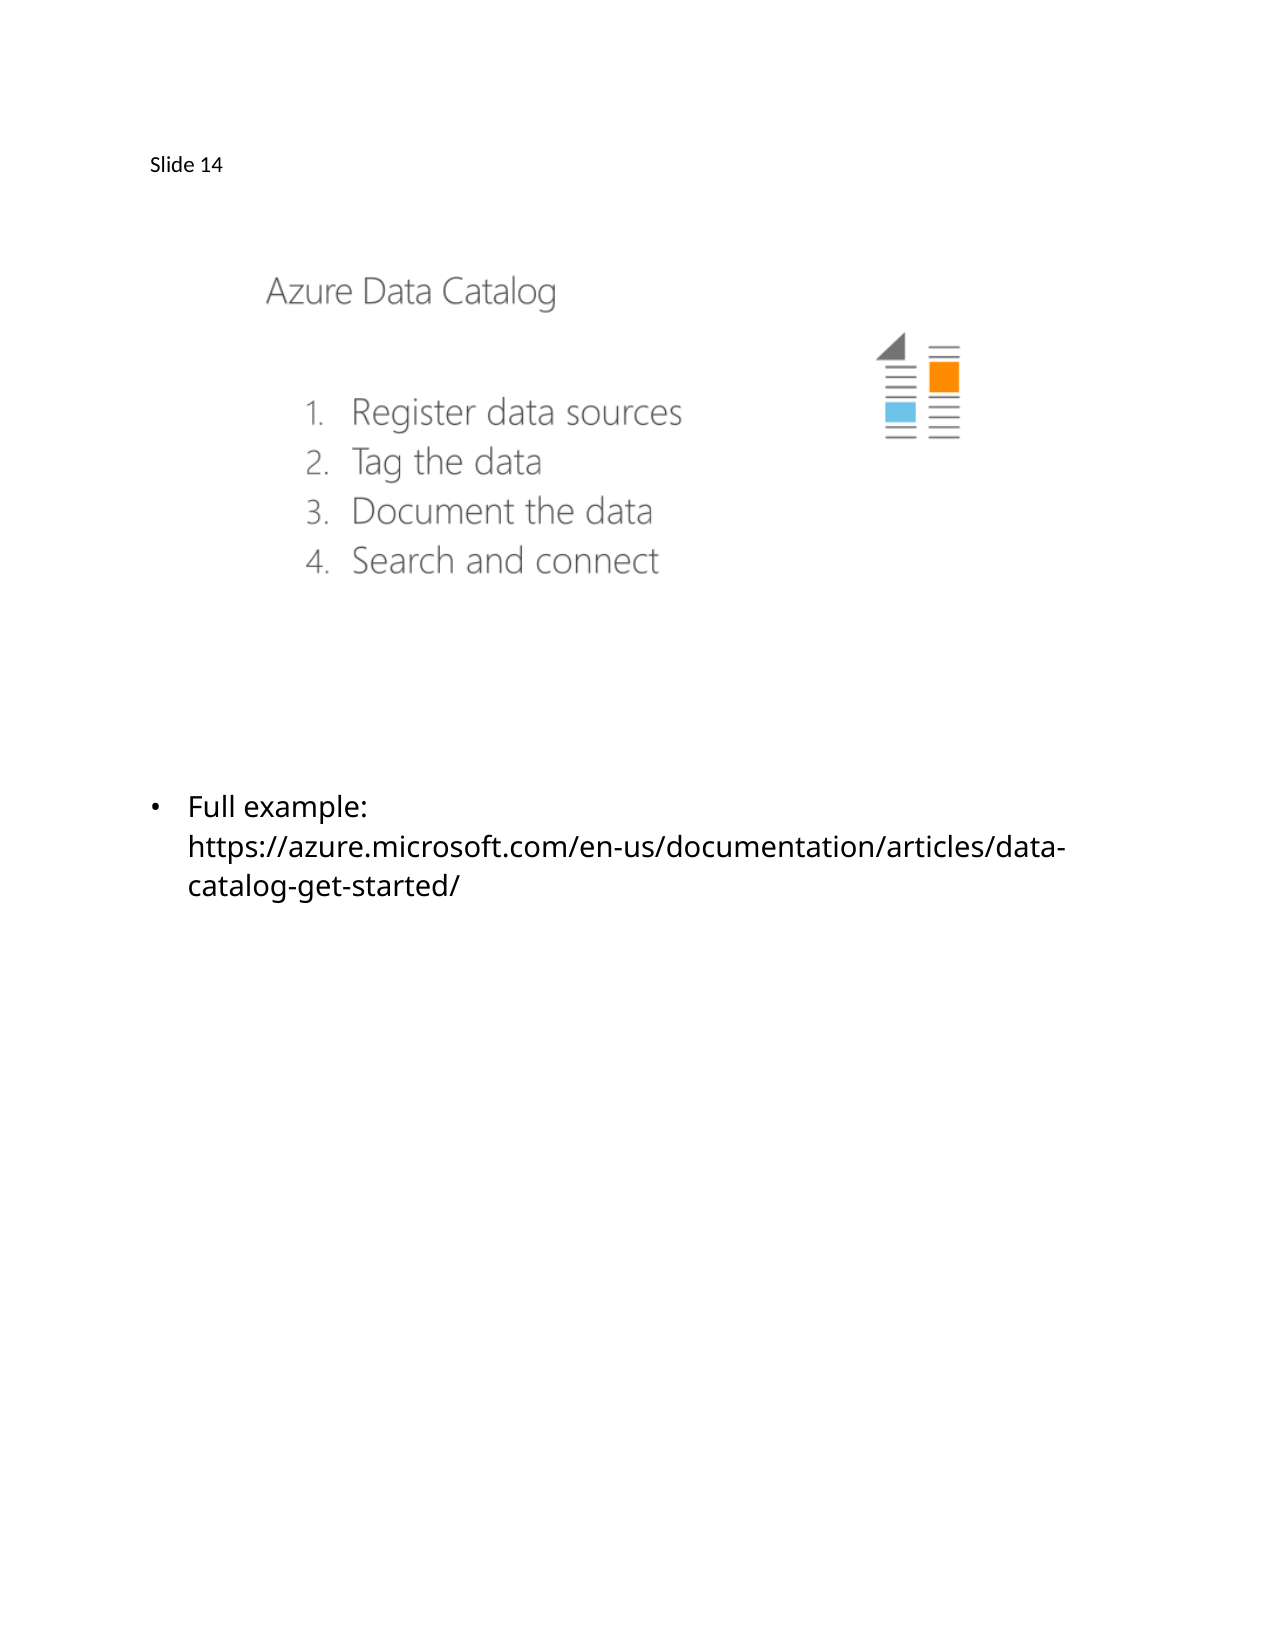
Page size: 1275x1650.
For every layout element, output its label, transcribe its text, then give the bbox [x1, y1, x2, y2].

text Slide 14 [150, 150, 1125, 178]
list Full example: https://azure.microsoft.com/en-us/documentation/articles/data-catalog-get-started/ [150, 786, 1125, 905]
